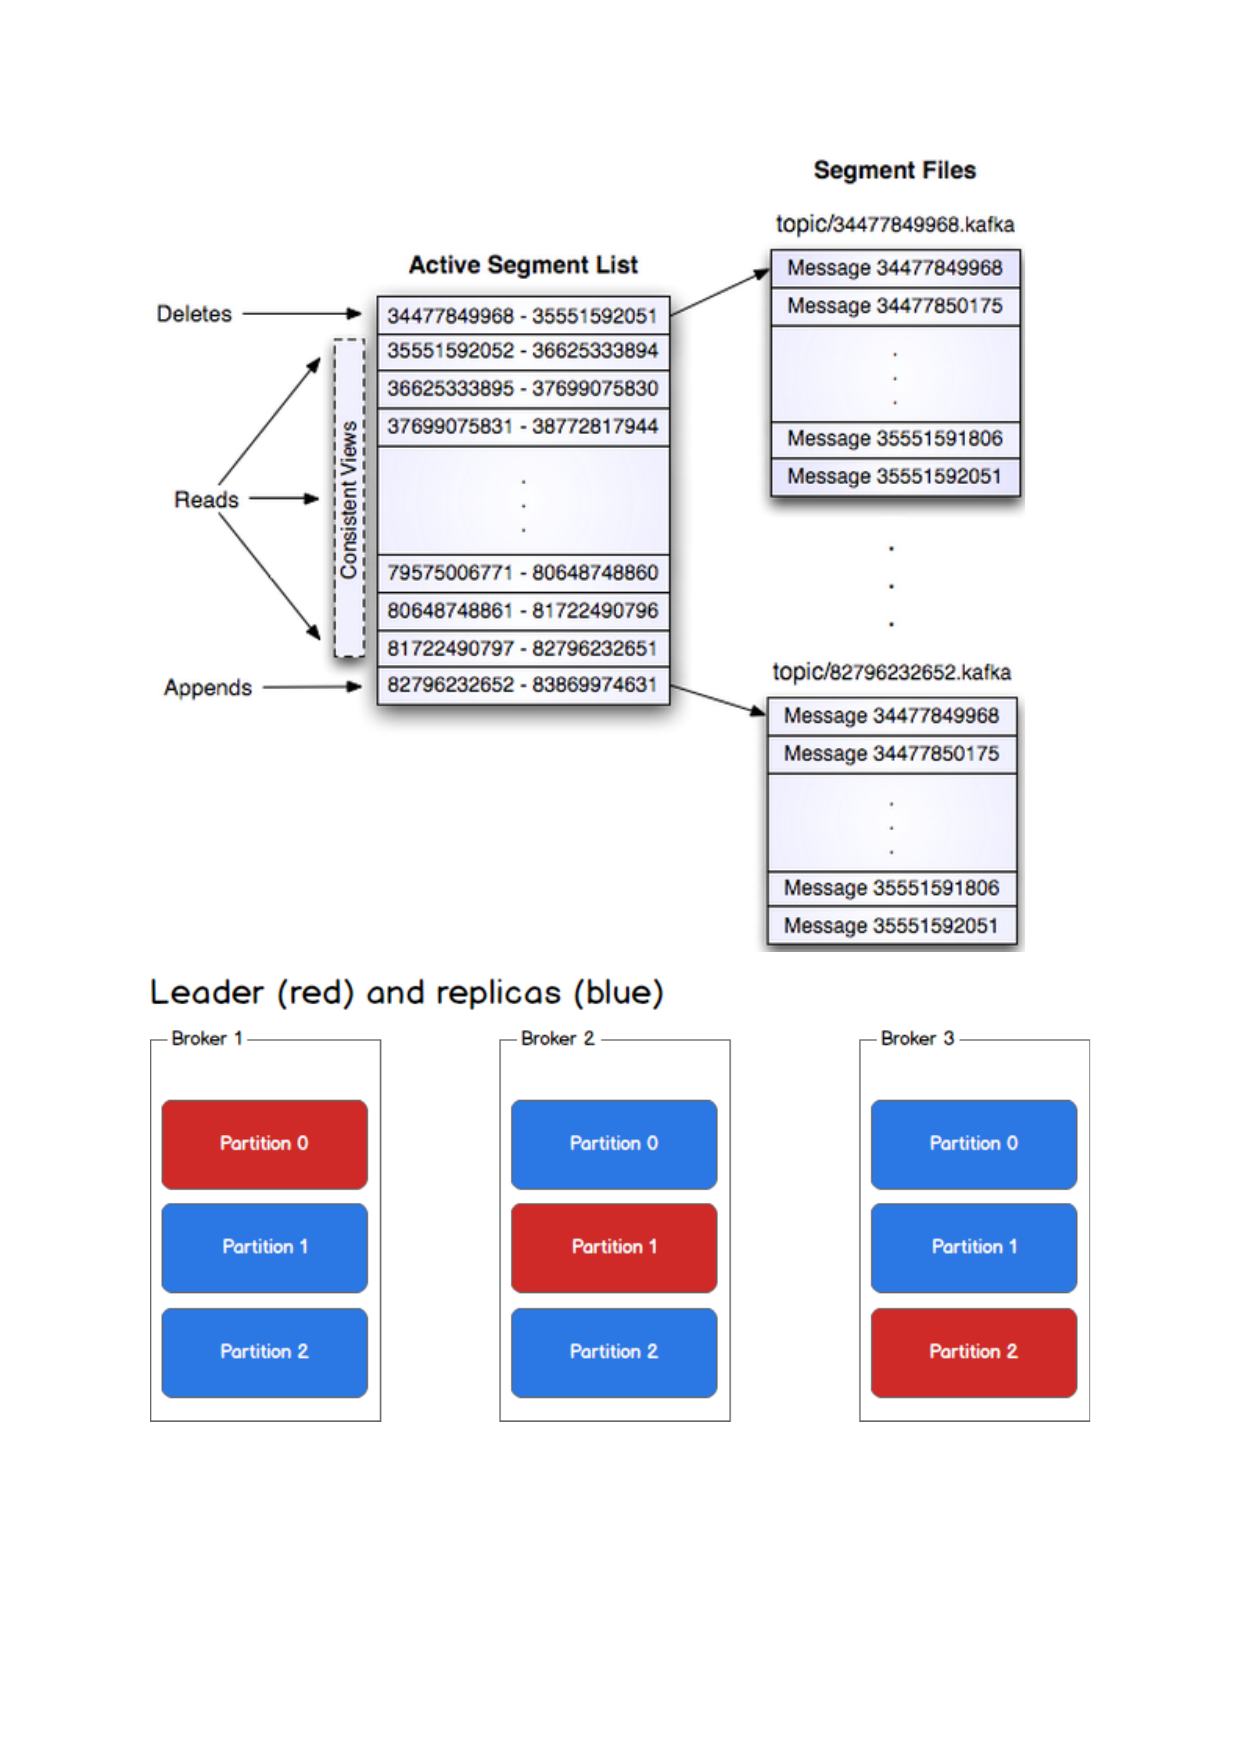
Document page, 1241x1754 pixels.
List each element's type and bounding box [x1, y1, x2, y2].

picture [150, 976, 1091, 1422]
picture [150, 150, 1025, 952]
